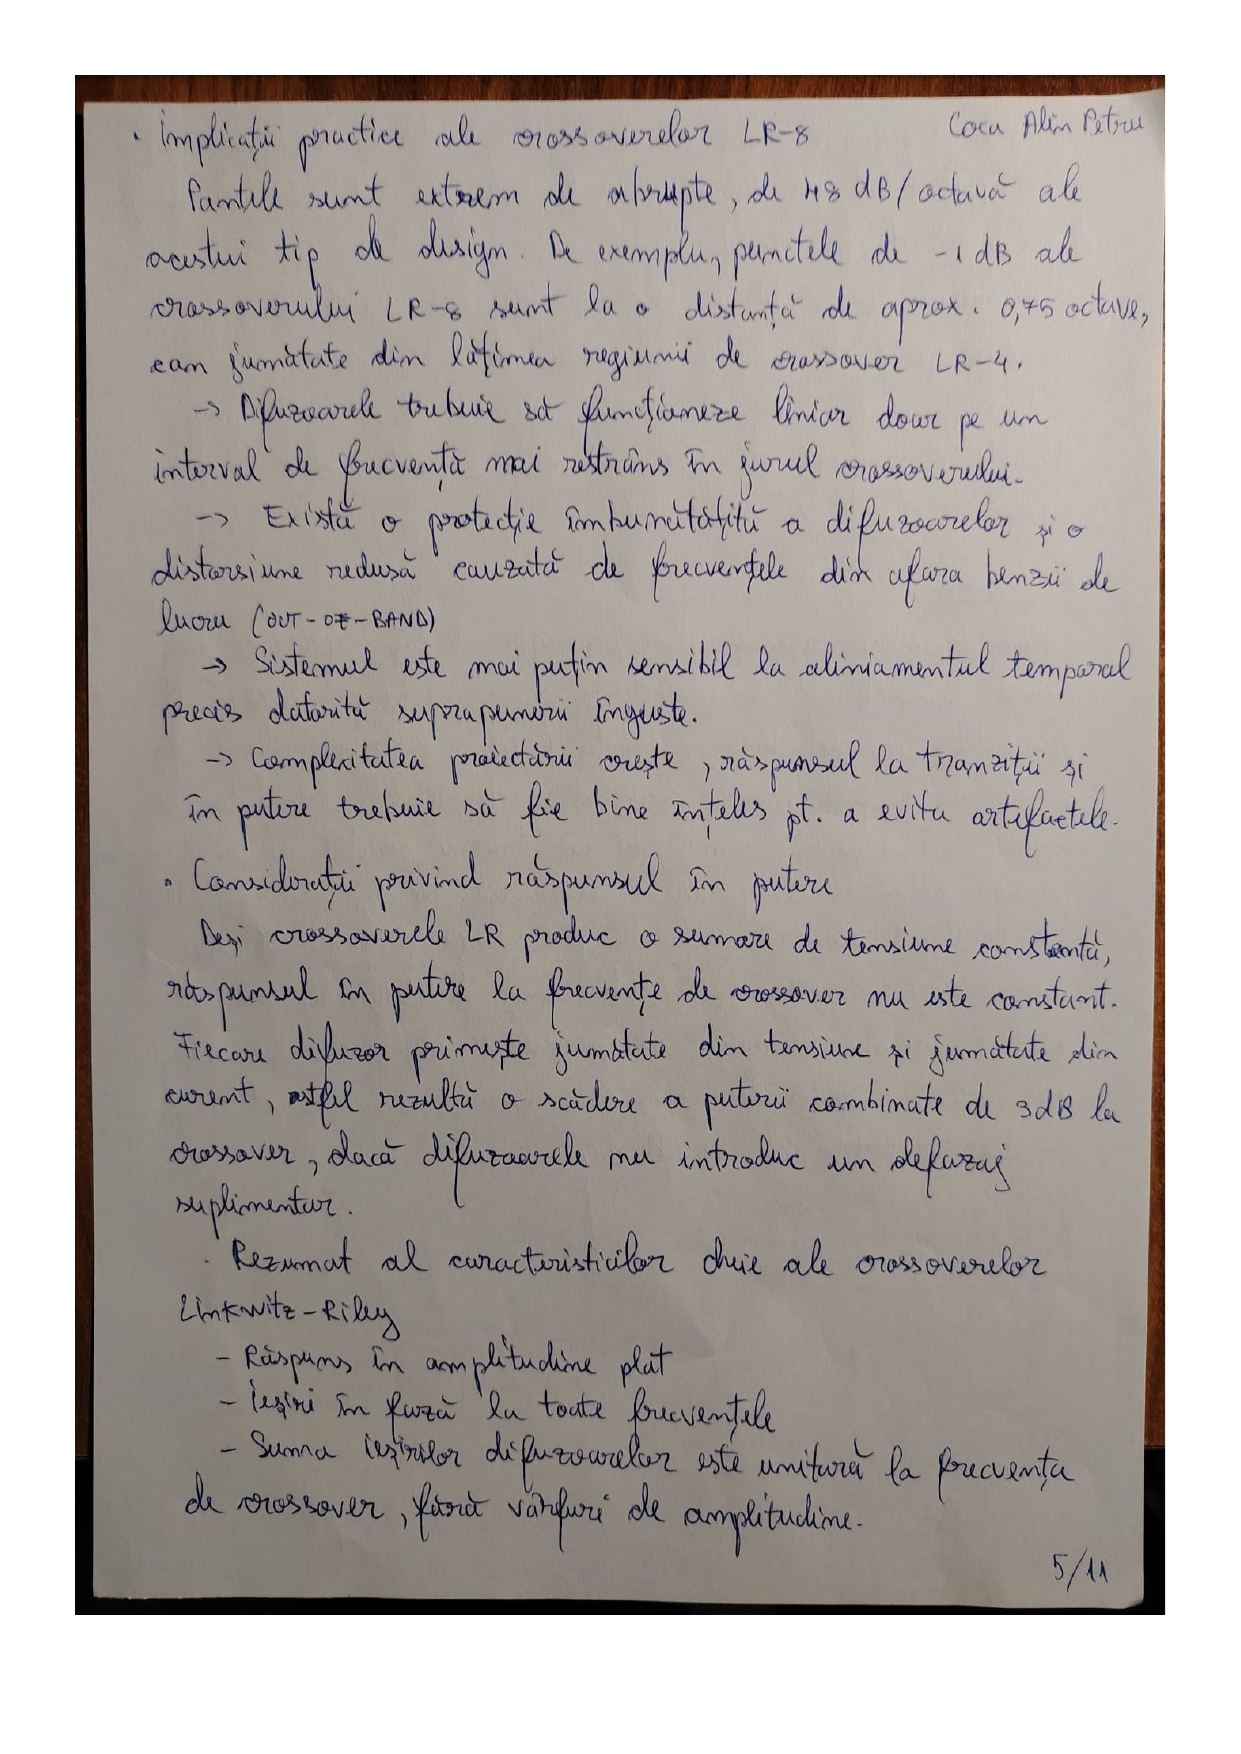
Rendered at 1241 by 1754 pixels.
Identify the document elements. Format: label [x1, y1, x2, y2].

picture [75, 75, 1166, 1615]
